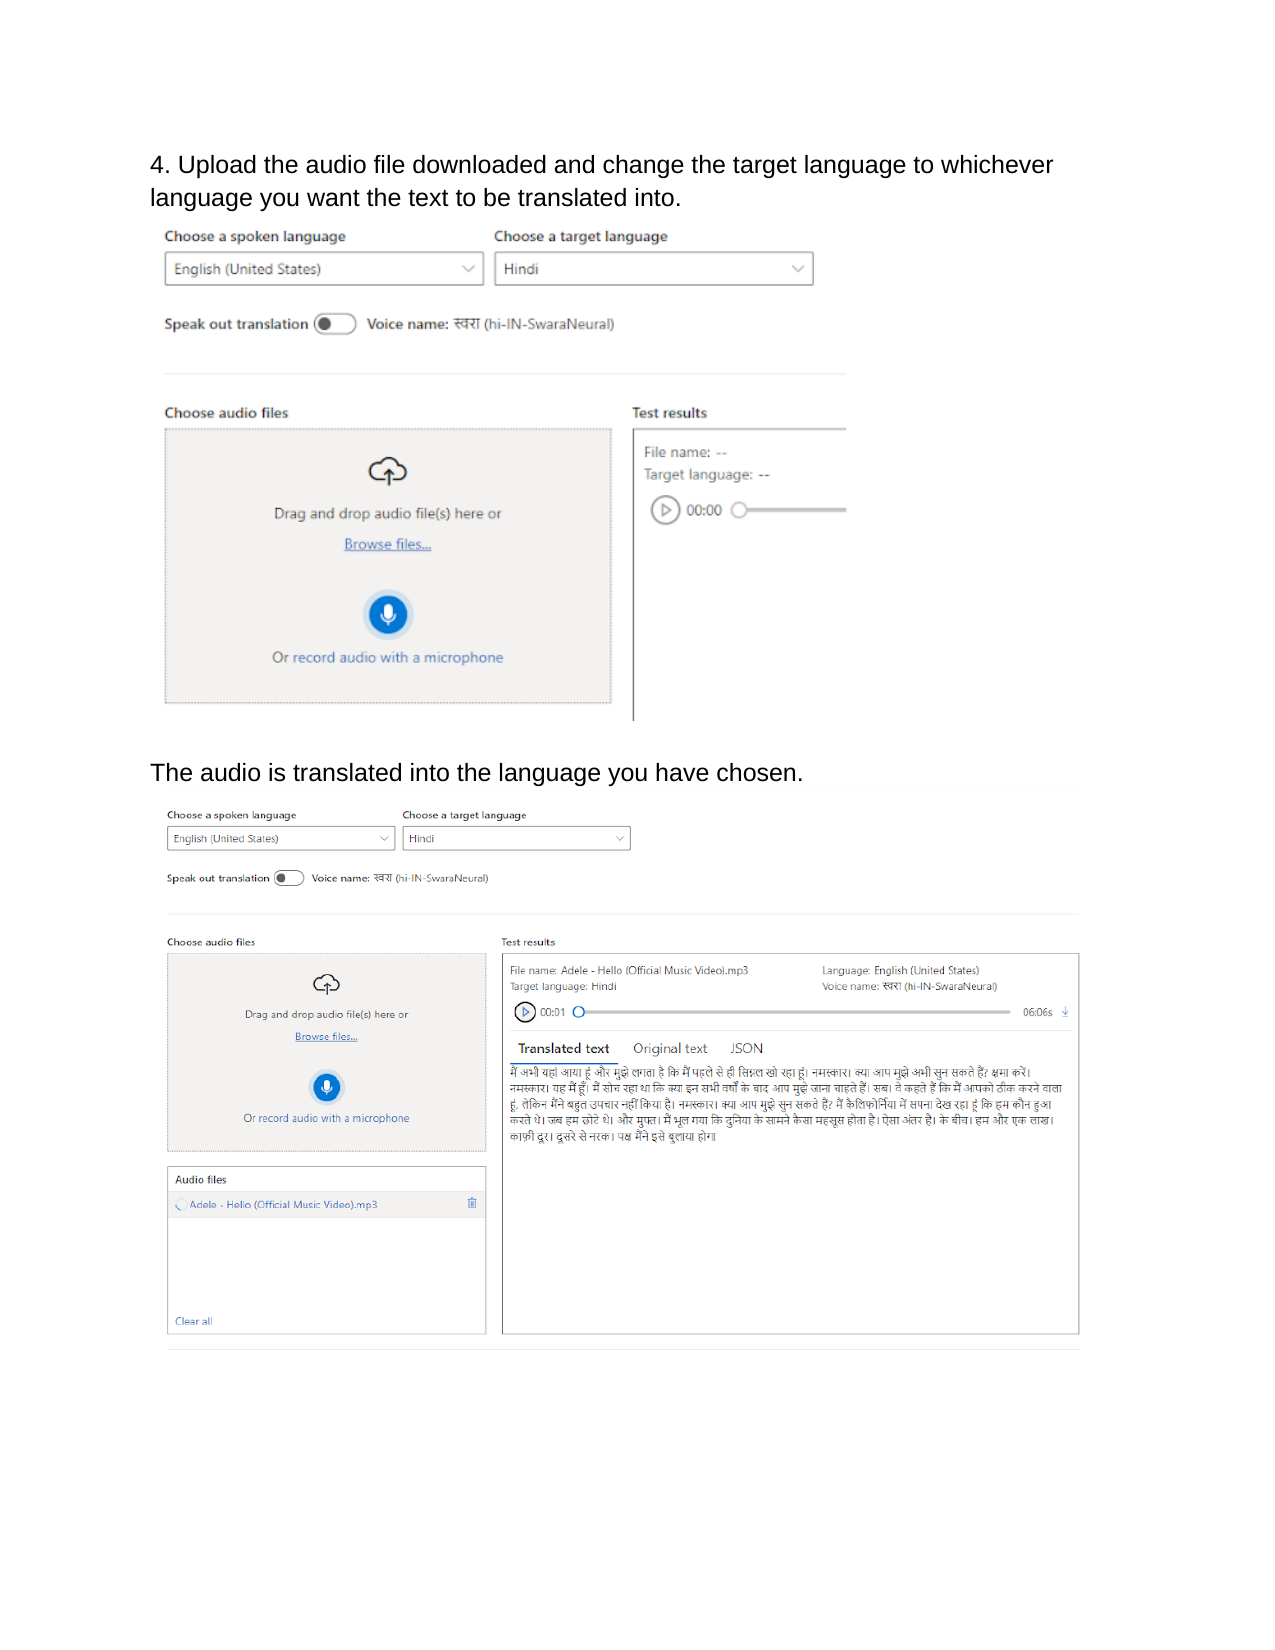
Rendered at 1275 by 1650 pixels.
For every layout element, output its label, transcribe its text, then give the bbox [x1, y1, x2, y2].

text The audio is translated into the language you have chosen. [150, 757, 1125, 786]
picture [150, 790, 1125, 1353]
picture [150, 215, 847, 721]
